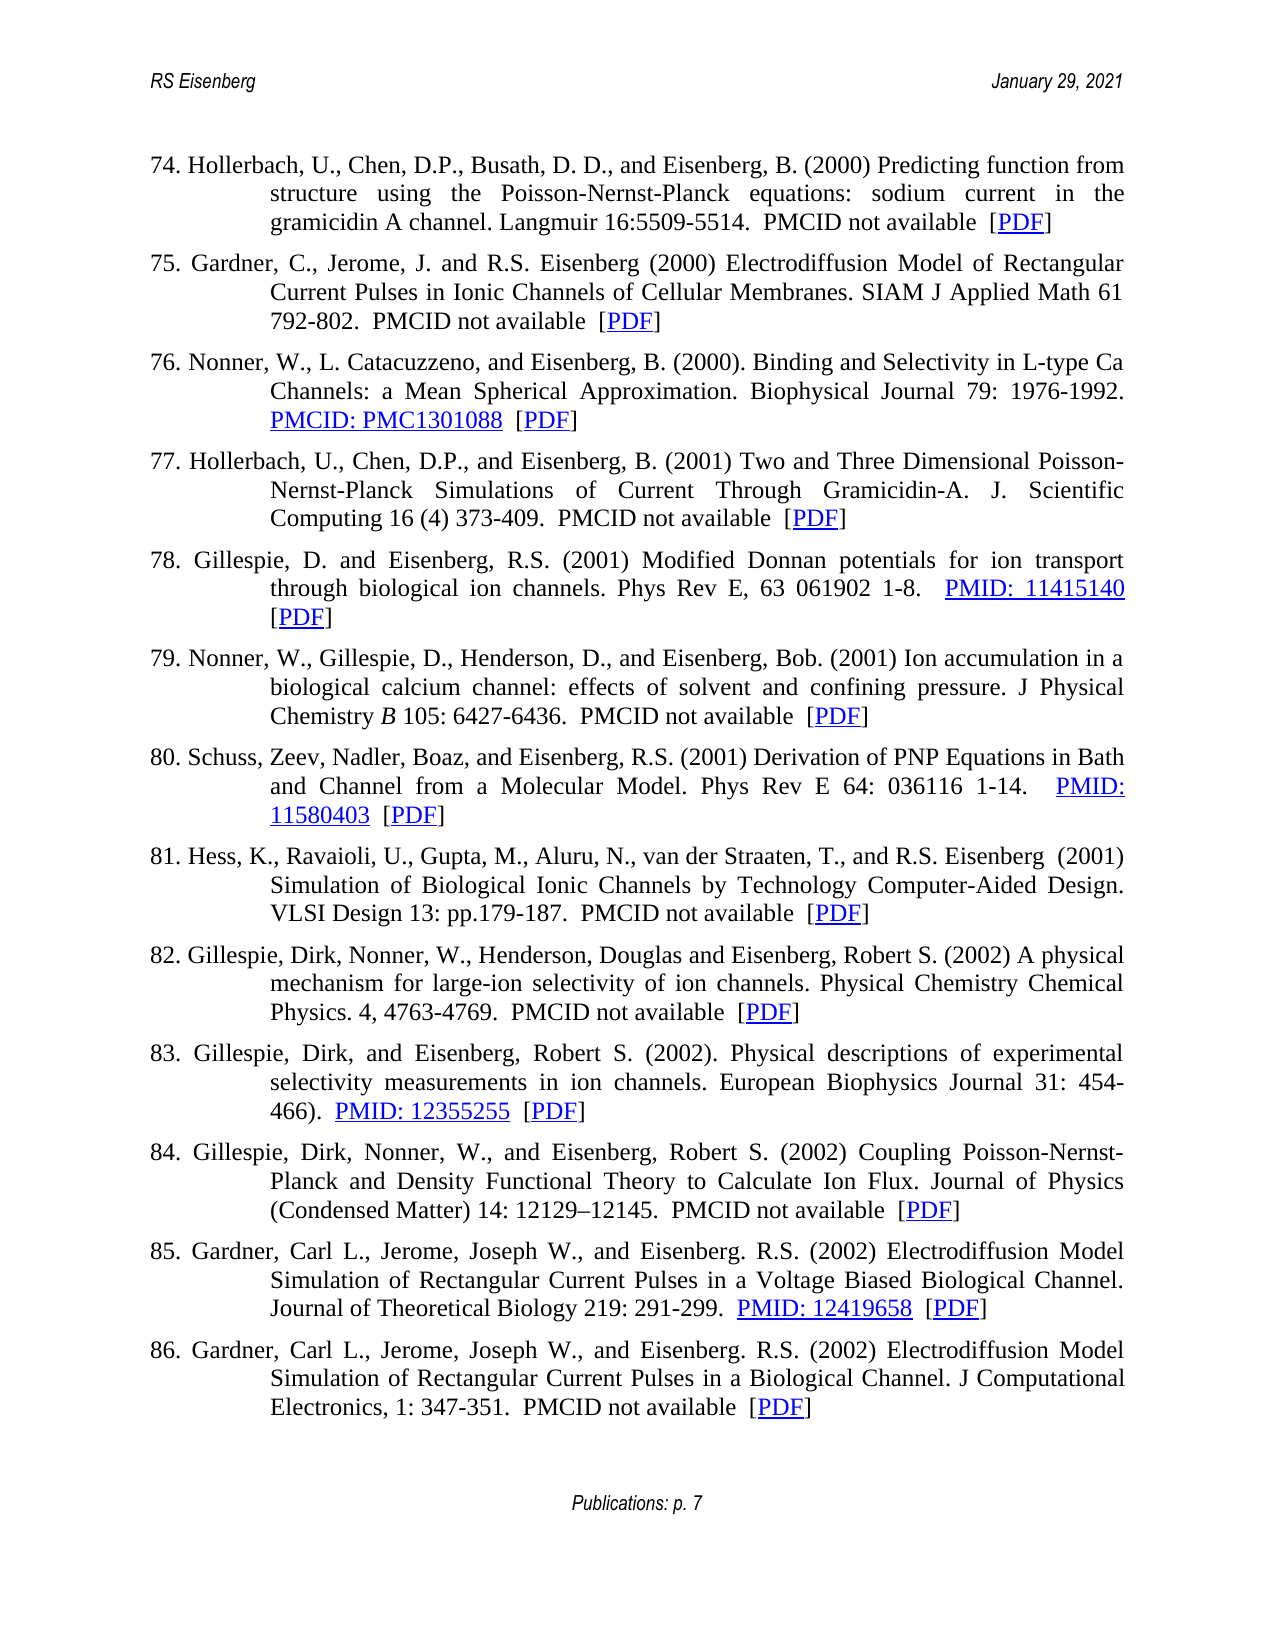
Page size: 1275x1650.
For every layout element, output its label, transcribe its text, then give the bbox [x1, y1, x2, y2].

text 84. Gillespie, Dirk, Nonner, W., and Eisenberg, Robert S. (2002) Coupling Poisson-Nernst-Planck and Density Functional Theory to Calculate Ion Flux. Journal of Physics (Condensed Matter) 14: 12129–12145. PMCID not available [PDF] [150, 1137, 1125, 1223]
text 82. Gillespie, Dirk, Nonner, W., Henderson, Douglas and Eisenberg, Robert S. (2002) A physical mechanism for large-ion selectivity of ion channels. Physical Chemistry Chemical Physics. 4, 4763-4769. PMCID not available [PDF] [150, 940, 1125, 1026]
text 76. Nonner, W., L. Catacuzzeno, and Eisenberg, B. (2000). Binding and Selectivity in L-type Ca Channels: a Mean Spherical Approximation. Biophysical Journal 79: 1976-1992. PMCID: PMC1301088 [PDF] [150, 347, 1125, 433]
text 86. Gardner, Carl L., Jerome, Joseph W., and Eisenberg. R.S. (2002) Electrodiffusion Model Simulation of Rectangular Current Pulses in a Biological Channel. J Computational Electronics, 1: 347-351. PMCID not available [PDF] [150, 1335, 1125, 1421]
text 83. Gillespie, Dirk, and Eisenberg, Robert S. (2002). Physical descriptions of experimental selectivity measurements in ion channels. European Biophysics Journal 31: 454-466). PMID: 12355255 [PDF] [150, 1038, 1125, 1125]
text 80. Schuss, Zeev, Nadler, Boaz, and Eisenberg, R.S. (2001) Derivation of PNP Equations in Bath and Channel from a Molecular Model. Phys Rev E 64: 036116 1-14. PMID: 11580403 [PDF] [150, 742, 1125, 828]
text 74. Hollerbach, U., Chen, D.P., Busath, D. D., and Eisenberg, B. (2000) Predicting function from structure using the Poisson-Nernst-Planck equations: sodium current in the gramicidin A channel. Langmuir 16:5509-5514. PMCID not available [PDF] [150, 150, 1125, 236]
text 78. Gillespie, D. and Eisenberg, R.S. (2001) Modified Donnan potentials for ion transport through biological ion channels. Phys Rev E, 63 061902 1-8. PMID: 11415140 [PDF] [150, 545, 1125, 631]
text 79. Nonner, W., Gillespie, D., Henderson, D., and Eisenberg, Bob. (2001) Ion accumulation in a biological calcium channel: effects of solvent and confining pressure. J Physical Chemistry B 105: 6427-6436. PMCID not available [PDF] [150, 643, 1125, 730]
text 77. Hollerbach, U., Chen, D.P., and Eisenberg, B. (2001) Two and Three Dimensional Poisson-Nernst-Planck Simulations of Current Through Gramicidin-A. J. Scientific Computing 16 (4) 373-409. PMCID not available [PDF] [150, 446, 1125, 532]
text 85. Gardner, Carl L., Jerome, Joseph W., and Eisenberg. R.S. (2002) Electrodiffusion Model Simulation of Rectangular Current Pulses in a Voltage Biased Biological Channel. Journal of Theoretical Biology 219: 291-299. PMID: 12419658 [PDF] [150, 1236, 1125, 1322]
text 75. Gardner, C., Jerome, J. and R.S. Eisenberg (2000) Electrodiffusion Model of Rectangular Current Pulses in Ionic Channels of Cellular Membranes. SIAM J Applied Math 61 792-802. PMCID not available [PDF] [150, 248, 1125, 335]
text 81. Hess, K., Ravaioli, U., Gupta, M., Aluru, N., van der Straaten, T., and R.S. Eisenberg (2001) Simulation of Biological Ionic Channels by Technology Computer-Aided Design. VLSI Design 13: pp.179-187. PMCID not available [PDF] [150, 841, 1125, 927]
